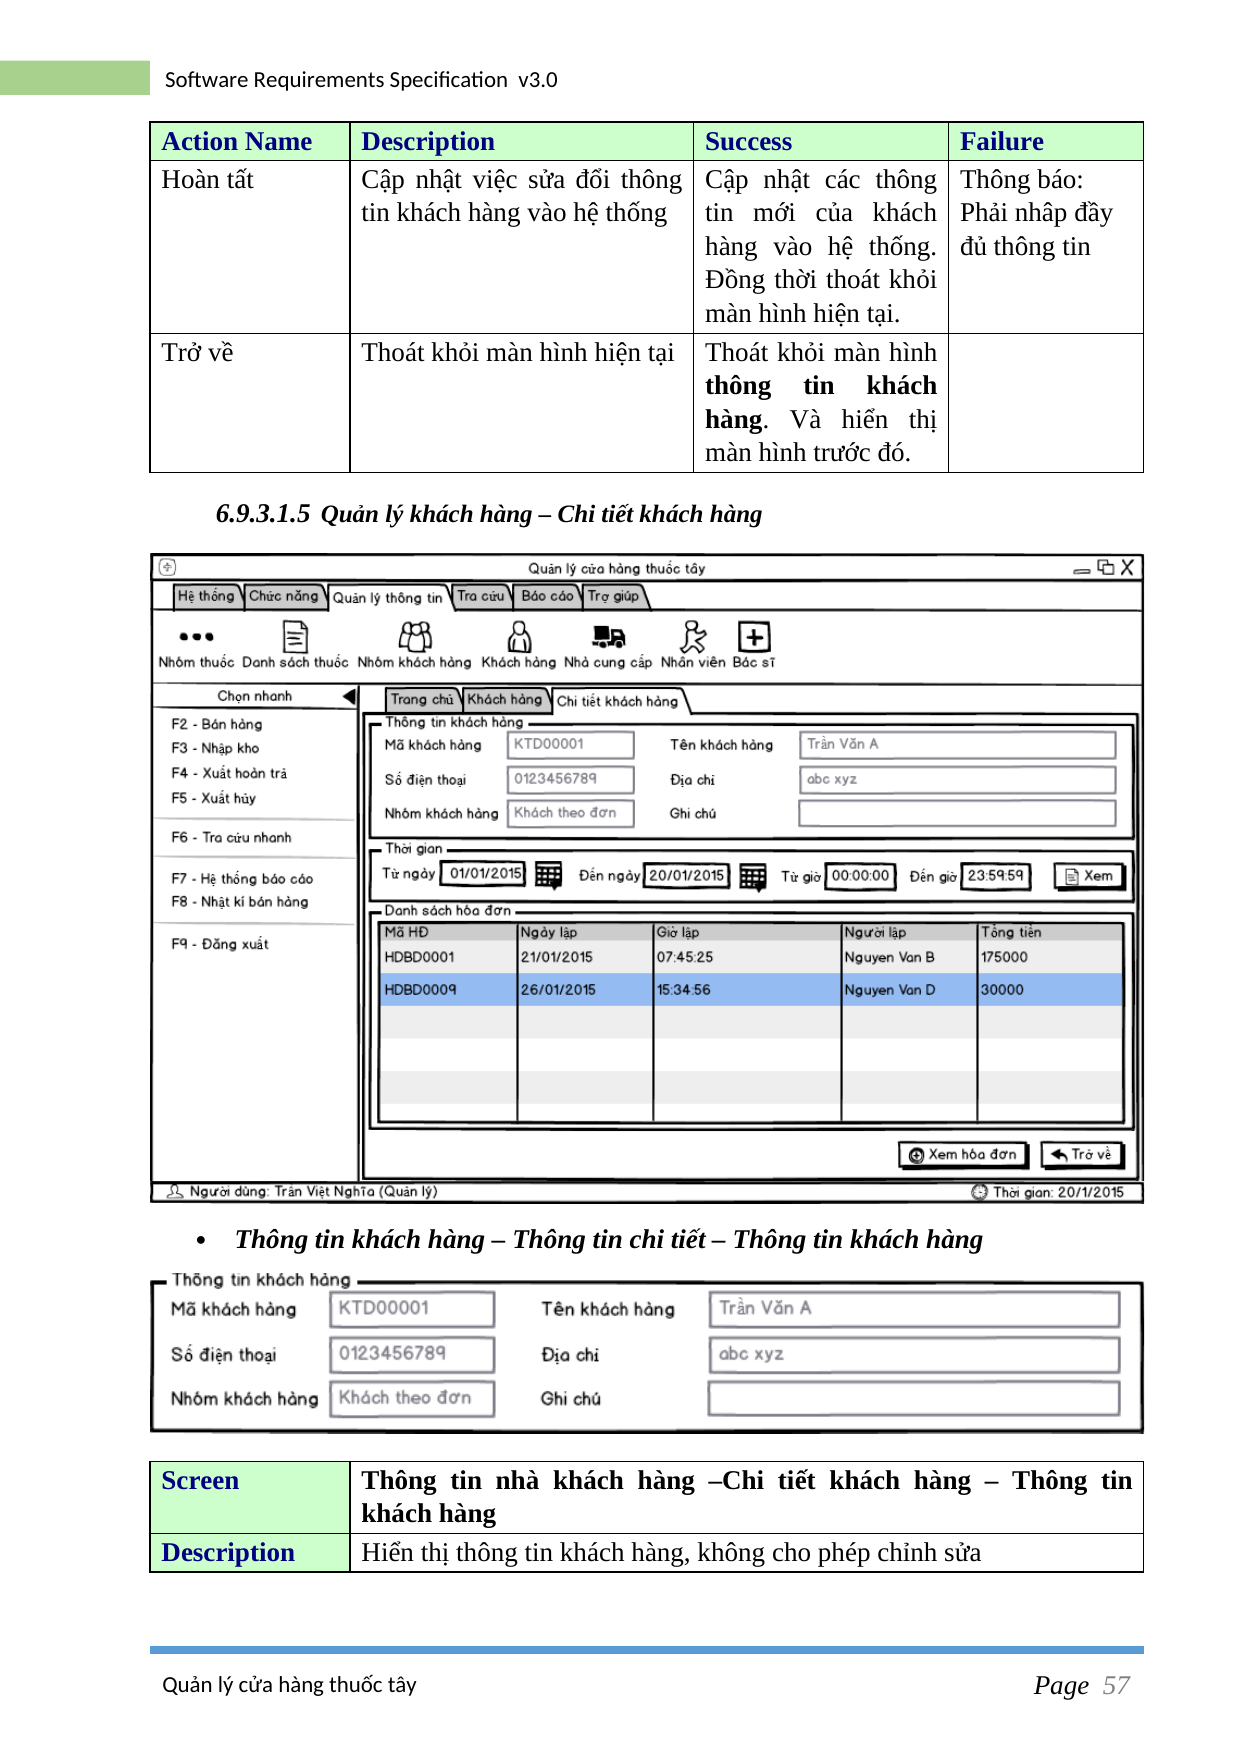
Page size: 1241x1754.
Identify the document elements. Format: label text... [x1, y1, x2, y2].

table_cell Thông báo: Phải nhâp đầy đủ thông tin [949, 161, 1143, 332]
table_cell Cập nhật việc sửa đổi thông tin khách hàng vào hệ thống [351, 161, 693, 332]
table_cell Failure [949, 123, 1143, 160]
picture [150, 1273, 1145, 1434]
table_cell Thoát khỏi màn hình thông tin khách hàng. Và hiển thị màn hình trước đó. [694, 334, 948, 472]
table_cell Hoàn tất [151, 161, 349, 332]
table_cell Description [151, 1534, 349, 1571]
picture [150, 553, 1145, 1204]
table_cell Thoát khỏi màn hình hiện tại [351, 334, 693, 472]
table_cell [949, 334, 1143, 472]
table_cell Description [351, 123, 693, 160]
table_header Thông tin nhà khách hàng –Chi tiết khách hàng – Thông tin khách hàng [351, 1462, 1143, 1533]
table_cell Action Name [151, 123, 349, 160]
table_cell Success [694, 123, 948, 160]
table_header Screen [151, 1462, 349, 1533]
table_cell Hiển thị thông tin khách hàng, không cho phép chỉnh sửa [351, 1534, 1143, 1571]
table_cell Trở về [151, 334, 349, 472]
table_cell Cập nhật các thông tin mới của khách hàng vào hệ thống. Đồng thời thoát khỏi màn hình hiện tại. [694, 161, 948, 332]
subtitle Quản lý khách hàng – Chi tiết khách hàng [216, 498, 1144, 529]
list Thông tin khách hàng – Thông tin chi tiết – Thông tin khách hàng [197, 1223, 1144, 1254]
